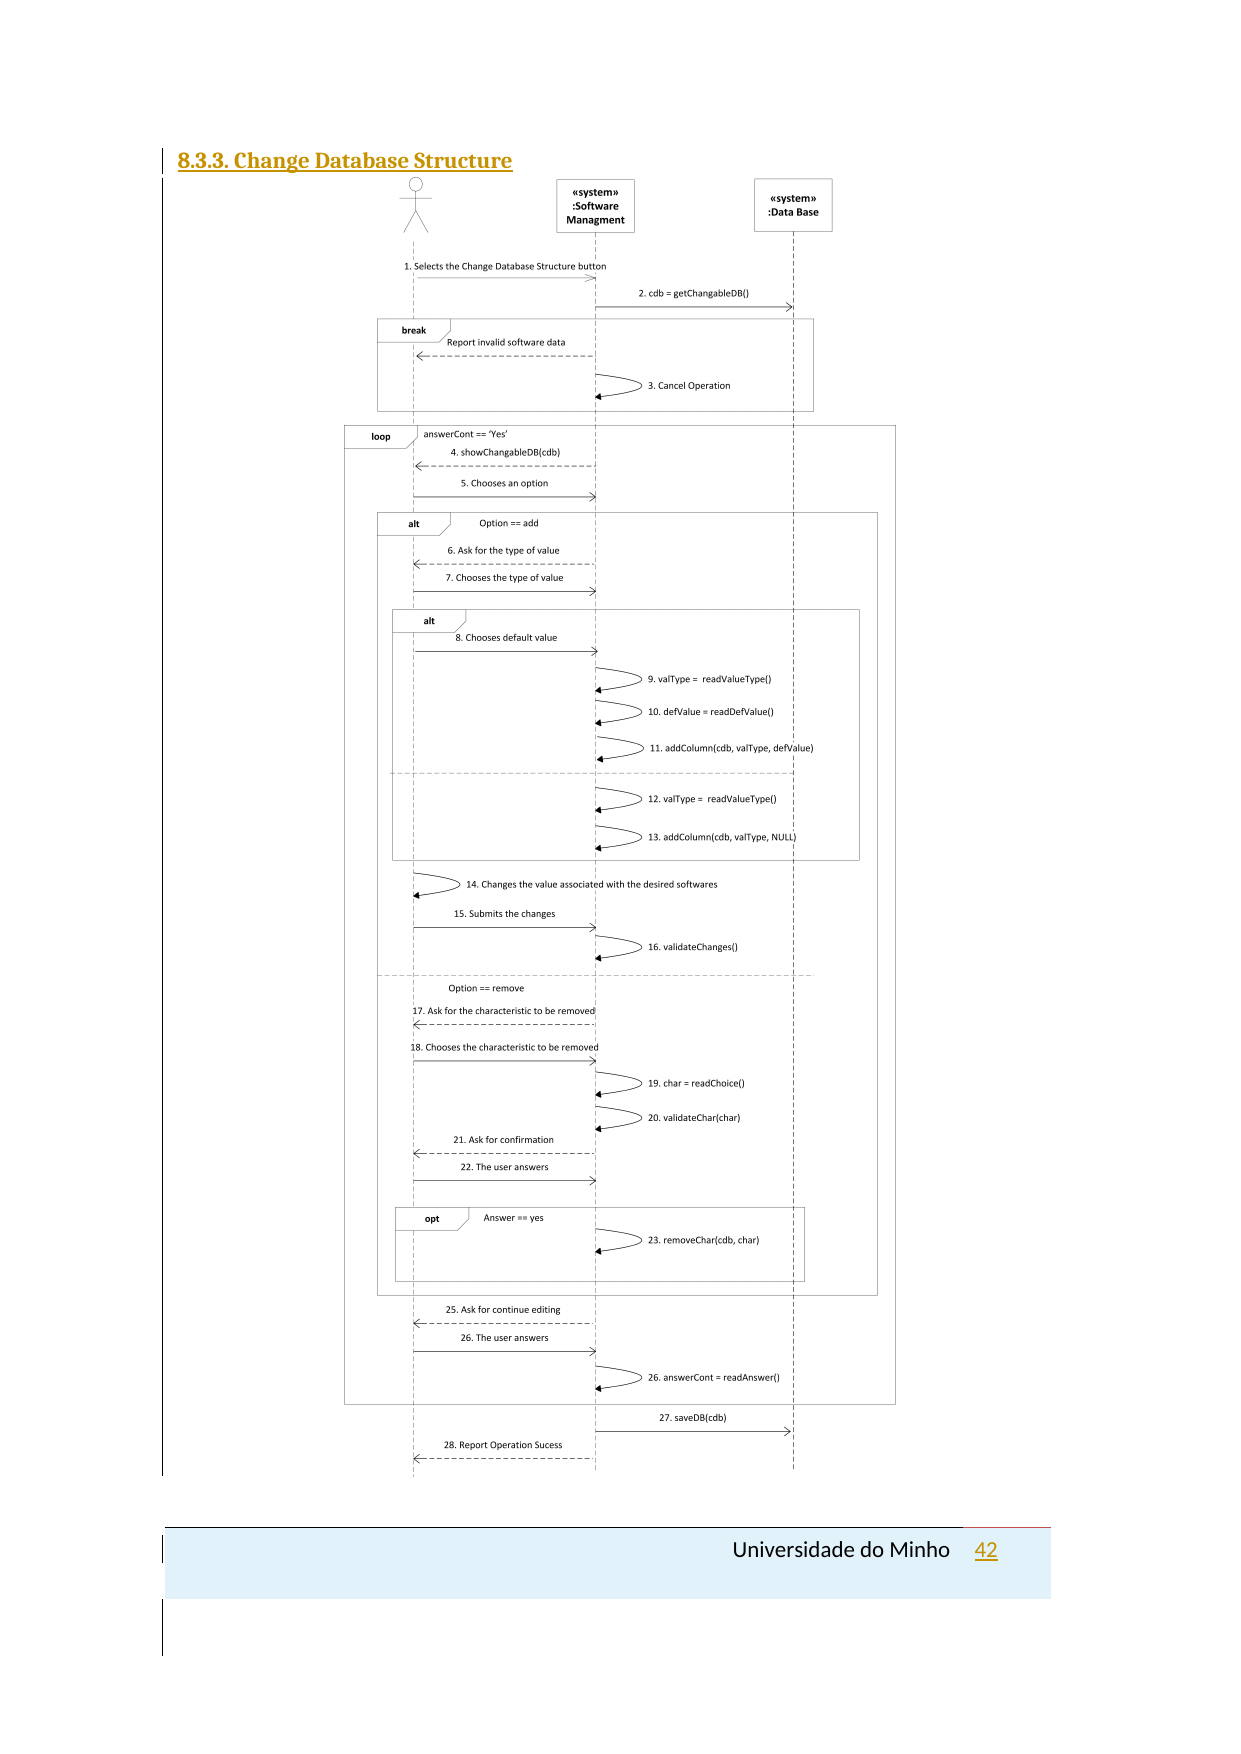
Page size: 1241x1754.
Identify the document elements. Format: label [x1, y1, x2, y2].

picture [341, 177, 899, 1477]
